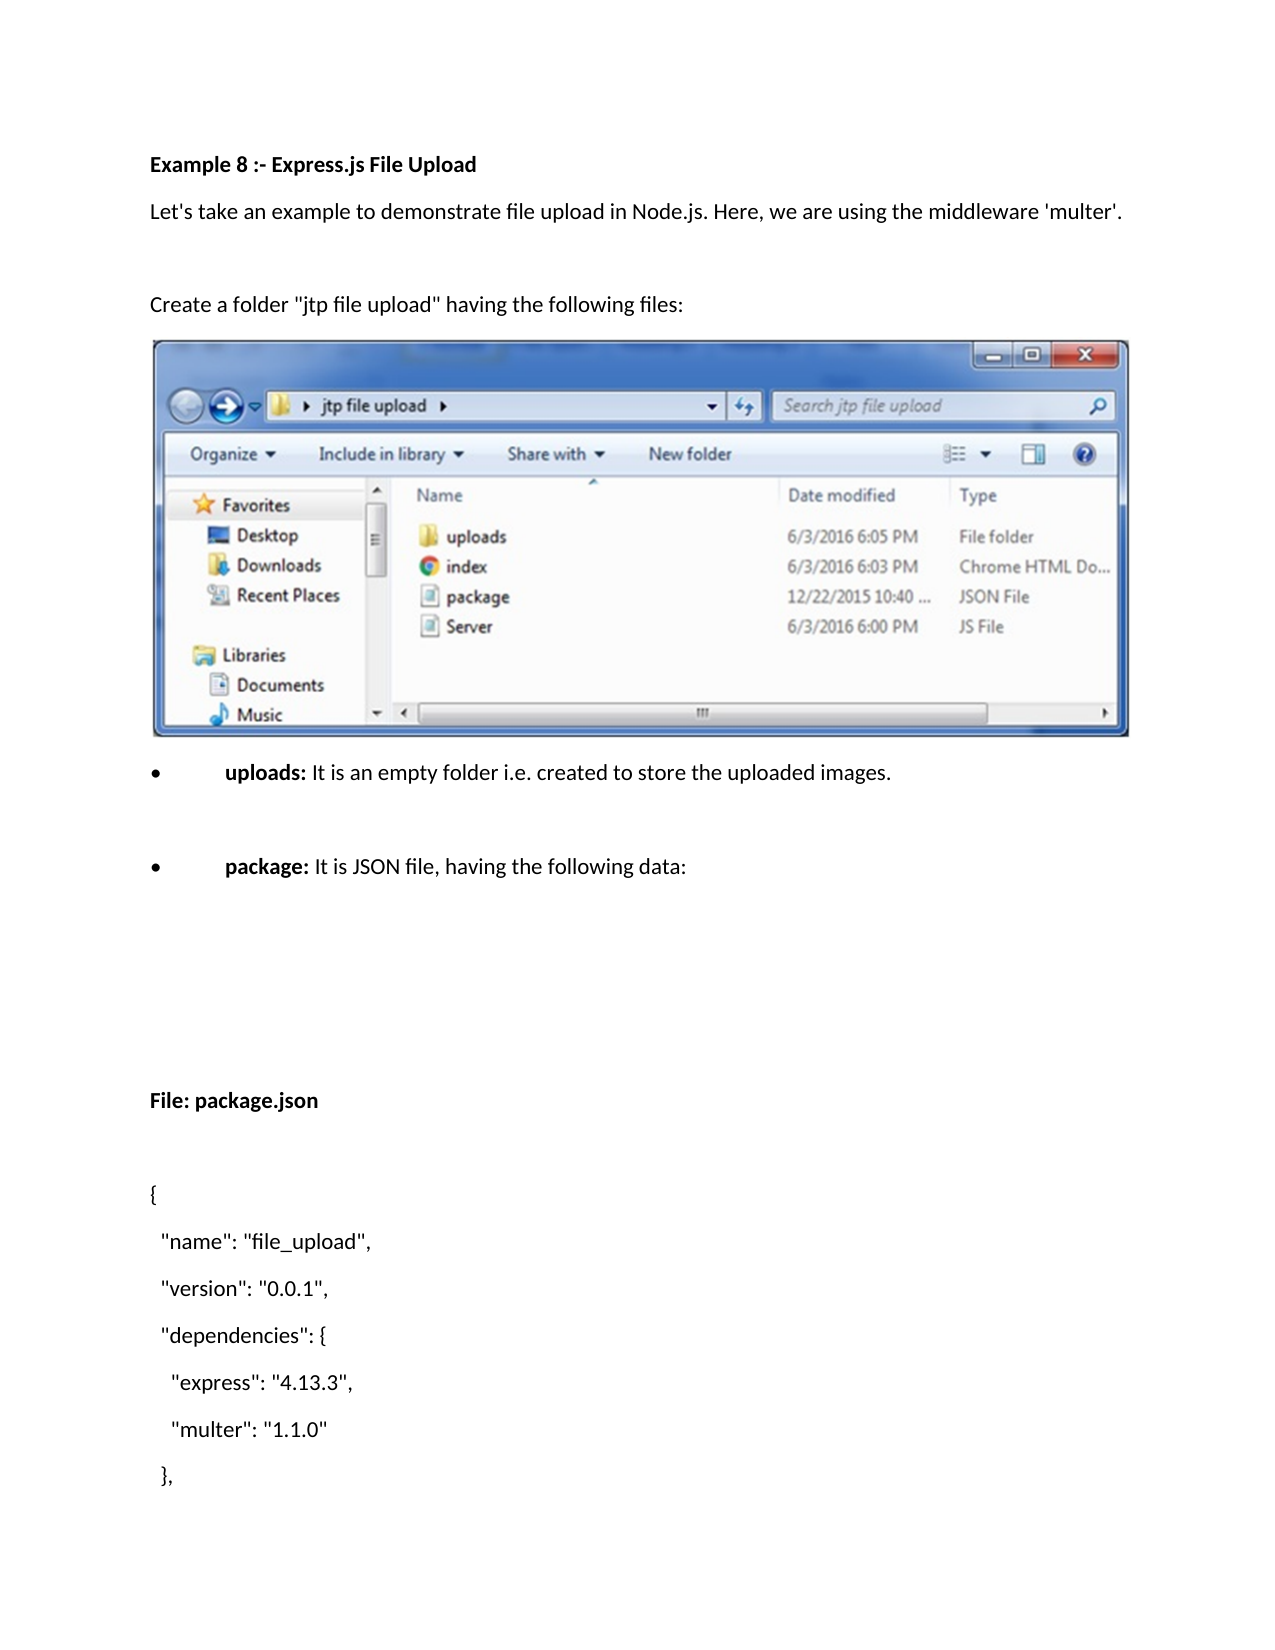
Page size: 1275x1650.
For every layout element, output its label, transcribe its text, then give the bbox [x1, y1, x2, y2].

text { [150, 1180, 1125, 1208]
text "dependencies": { [150, 1321, 1125, 1349]
text }, [150, 1462, 1125, 1489]
text Create a folder "jtp file upload" having the following files: [150, 291, 1125, 319]
text "version": "0.0.1", [150, 1274, 1125, 1302]
text "name": "file_upload", [150, 1227, 1125, 1255]
text "multer": "1.1.0" [150, 1415, 1125, 1443]
text Let's take an example to demonstrate file upload in Node.js. Here, we are using the middleware 'multer'. [150, 197, 1125, 225]
text "express": "4.13.3", [150, 1368, 1125, 1396]
picture [150, 337, 1132, 740]
text • package: It is JSON file, having the following data: [150, 852, 1125, 880]
text Example 8 :- Express.js File Upload [150, 150, 1125, 178]
text • uploads: It is an empty folder i.e. created to store the uploaded images. [150, 758, 1125, 786]
text File: package.json [150, 1087, 1125, 1114]
